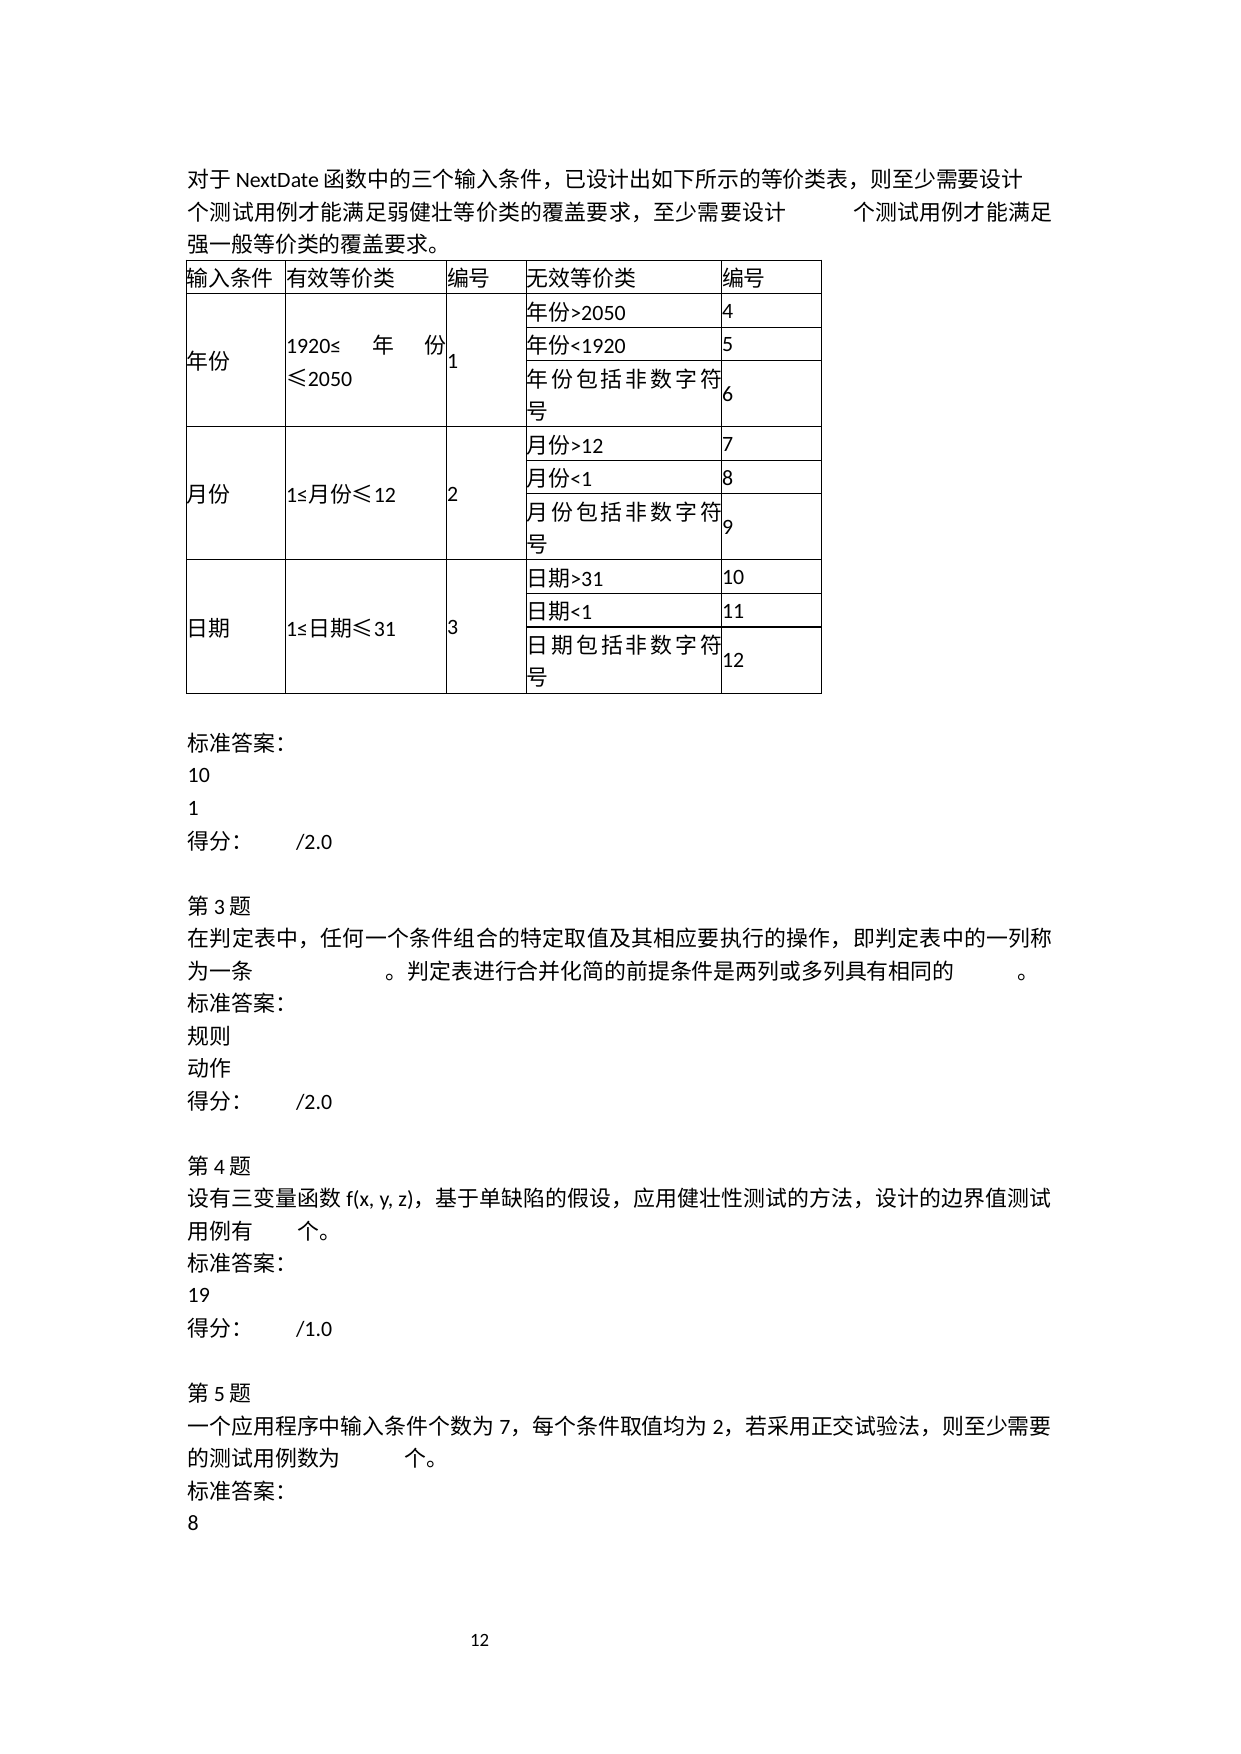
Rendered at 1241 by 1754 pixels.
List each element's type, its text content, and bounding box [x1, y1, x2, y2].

table_cell 7 [722, 427, 821, 460]
text 标准答案： [187, 986, 1053, 1018]
table_header 无效等价类 [527, 261, 721, 293]
table_cell 日期 [187, 560, 285, 692]
table_cell 日期包括非数字符号 [527, 628, 721, 692]
text 1 [187, 791, 1053, 823]
text 第5题 [187, 1376, 1053, 1408]
table_cell 日期<1 [527, 594, 721, 626]
text 第4题 [187, 1148, 1053, 1181]
text 规则 [187, 1018, 1053, 1051]
text 标准答案： [187, 726, 1053, 758]
text 得分： /2.0 [187, 823, 1053, 856]
text 对于NextDate函数中的三个输入条件，已设计出如下所示的等价类表，则至少需要设计 个测试用例才能满足弱健壮等价类的覆盖要求，至少需要设计 个测试用例才能满足强一般等价类的覆盖要求。 [187, 162, 1053, 259]
table_cell 年份>2050 [527, 294, 721, 327]
table_cell 4 [722, 294, 821, 327]
text 得分： /2.0 [187, 1083, 1053, 1116]
table_cell 年份<1920 [527, 328, 721, 360]
table_cell 8 [722, 461, 821, 493]
table_cell 月份>12 [527, 427, 721, 460]
table_header 编号 [722, 261, 821, 293]
text 一个应用程序中输入条件个数为7，每个条件取值均为2，若采用正交试验法，则至少需要的测试用例数为 个。 [187, 1408, 1053, 1473]
text 第3题 [187, 888, 1053, 921]
table_cell 2 [447, 427, 526, 559]
table_header 编号 [447, 261, 526, 293]
table_cell 3 [447, 560, 526, 692]
text 设有三变量函数f(x, y, z)，基于单缺陷的假设，应用健壮性测试的方法，设计的边界值测试用例有 个。 [187, 1181, 1053, 1246]
text 19 [187, 1278, 1053, 1311]
table_cell 1≤月份≤12 [286, 427, 446, 559]
table_cell 日期>31 [527, 560, 721, 593]
text 标准答案： [187, 1246, 1053, 1278]
table_cell 6 [722, 361, 821, 426]
text 得分： /1.0 [187, 1311, 1053, 1343]
text 动作 [187, 1051, 1053, 1083]
table_cell 9 [722, 494, 821, 559]
table_cell 月份 [187, 427, 285, 559]
table_header 有效等价类 [286, 261, 446, 293]
text 标准答案： [187, 1473, 1053, 1506]
text 8 [187, 1506, 1053, 1538]
table_cell 12 [722, 628, 821, 692]
table_cell 月份包括非数字符号 [527, 494, 721, 559]
table_header 输入条件 [187, 261, 285, 293]
table_cell 1 [447, 294, 526, 426]
table_cell 月份<1 [527, 461, 721, 493]
text 10 [187, 758, 1053, 791]
table_cell 1920≤年份≤2050 [286, 294, 446, 426]
table_cell 年份包括非数字符号 [527, 361, 721, 426]
text 在判定表中，任何一个条件组合的特定取值及其相应要执行的操作，即判定表中的一列称为一条 。判定表进行合并化简的前提条件是两列或多列具有相同的 。 [187, 921, 1053, 986]
table_cell 11 [722, 594, 821, 626]
table_cell 5 [722, 328, 821, 360]
table_cell 年份 [187, 294, 285, 426]
table_cell 1≤日期≤31 [286, 560, 446, 692]
table_cell 10 [722, 560, 821, 593]
